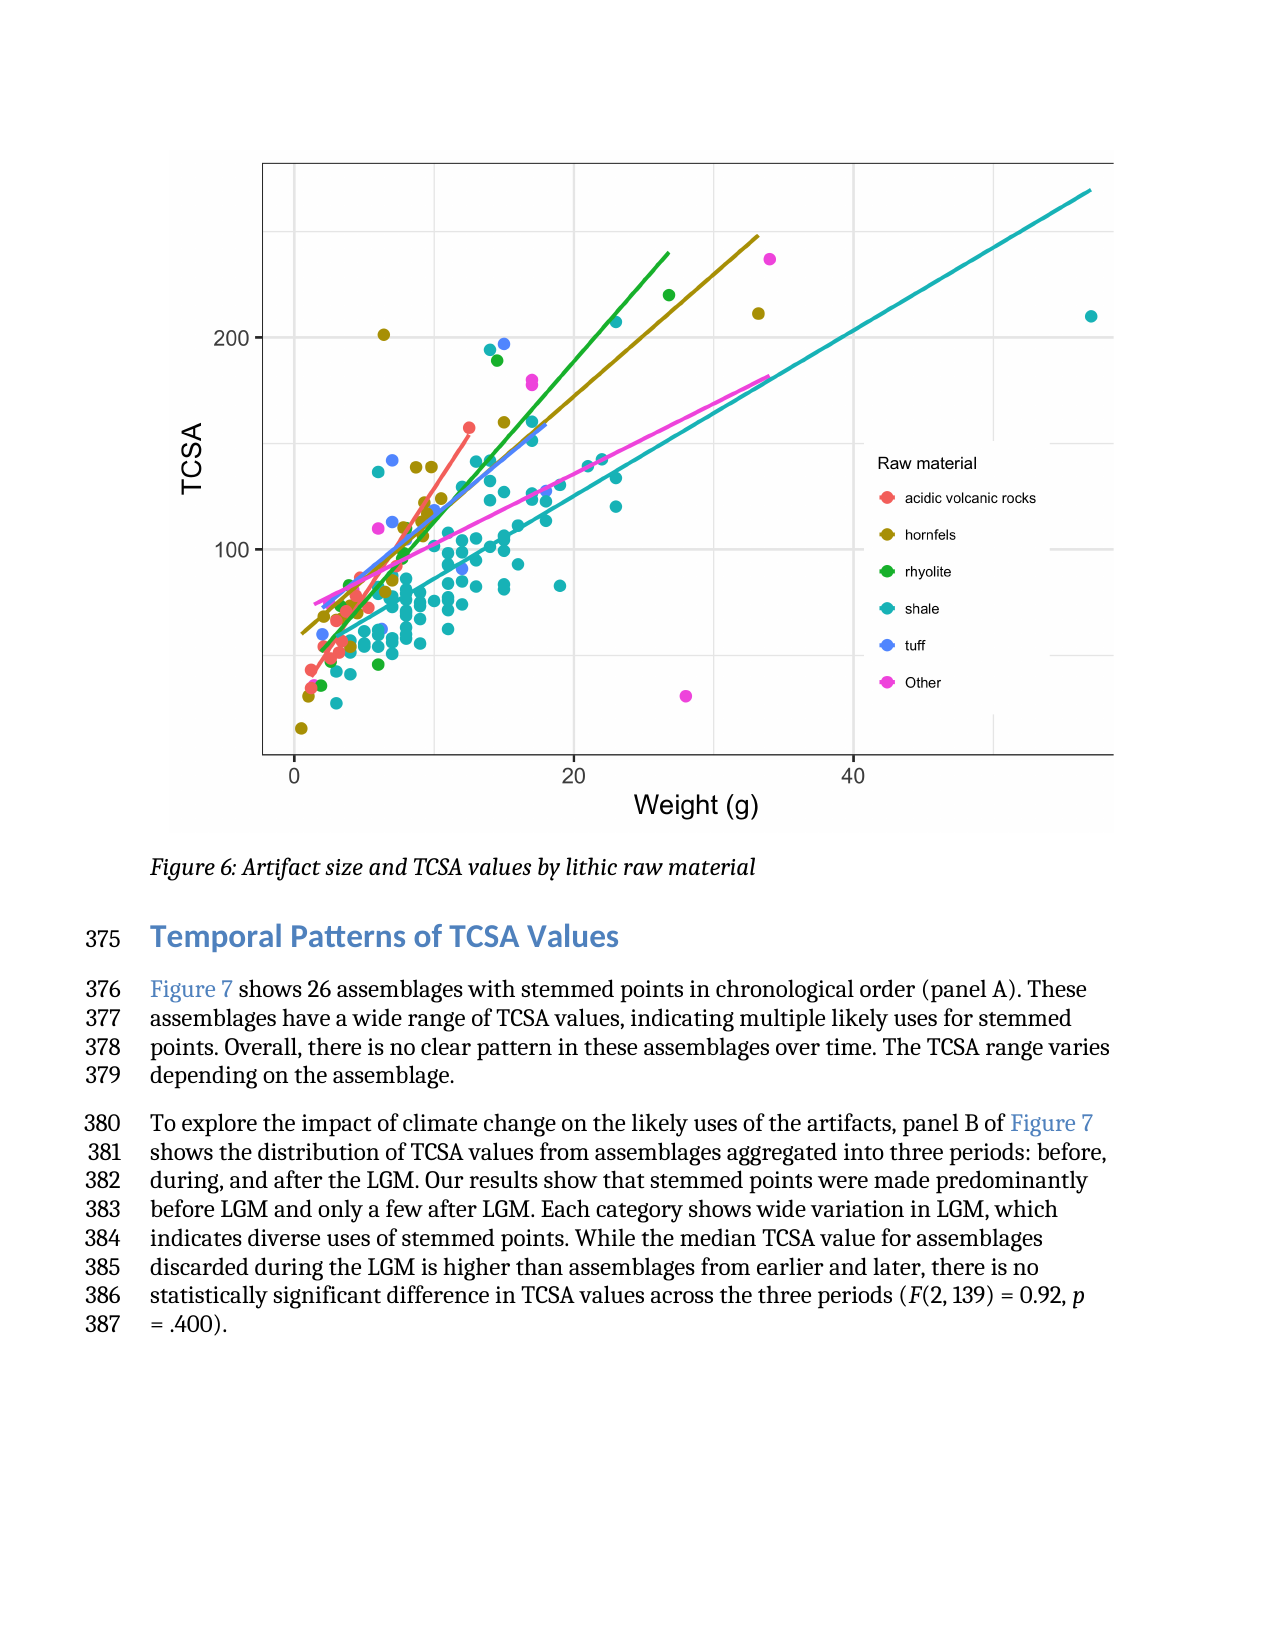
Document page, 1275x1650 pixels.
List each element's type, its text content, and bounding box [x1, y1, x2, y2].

text Figure 7 shows 26 assemblages with stemmed points in chronological order (panel A). These assemblages have a wide range of TCSA values, indicating multiple likely uses for stemmed points. Overall, there is no clear pattern in these assemblages over time. The TCSA range varies depending on the assemblage. [150, 975, 1125, 1090]
text To explore the impact of climate change on the likely uses of the artifacts, panel B of Figure 7 shows the distribution of TCSA values from assemblages aggregated into three periods: before, during, and after the LGM. Our results show that stemmed points were made predominantly before LGM and only a few after LGM. Each category shows wide variation in LGM, which indicates diverse uses of stemmed points. While the median TCSA value for assemblages discarded during the LGM is higher than assemblages from earlier and later, there is no statistically significant difference in TCSA values across the three periods (F(2, 139) = 0.92, p = .400). [150, 1109, 1125, 1339]
picture [168, 150, 1114, 833]
table_header Figure 6: Artifact size and TCSA values by lithic raw material [139, 150, 1114, 894]
subtitle Temporal Patterns of TCSA Values [150, 915, 1125, 956]
